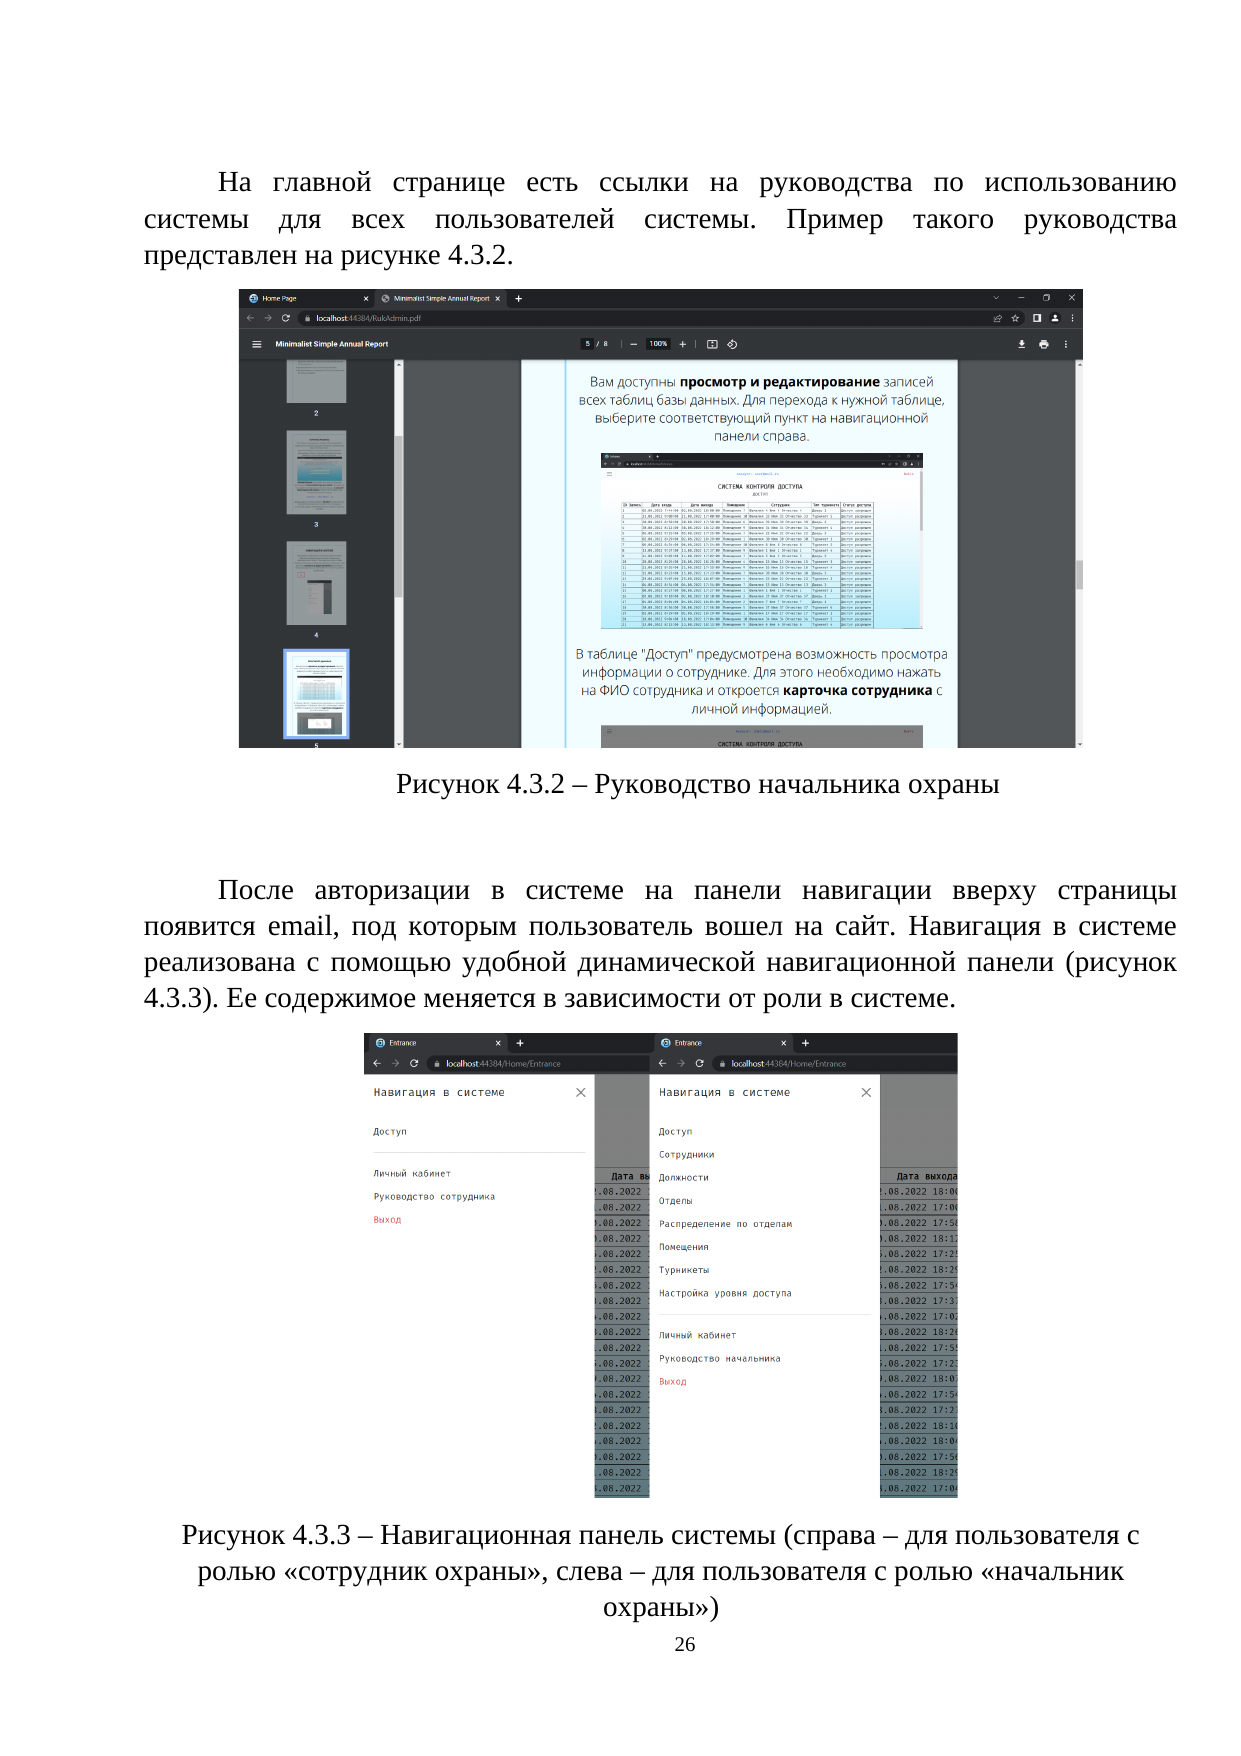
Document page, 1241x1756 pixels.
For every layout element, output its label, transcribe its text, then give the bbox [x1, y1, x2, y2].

text На главной странице есть ссылки на руководства по использованию системы для всех пользователей системы. Пример такого руководства представлен на рисунке 4.3.2. [144, 164, 1178, 270]
picture [364, 1033, 958, 1498]
text Рисунок 4.3.2 – Руководство начальника охраны [144, 766, 1178, 800]
text После авторизации в системе на панели навигации вверху страницы появится email, под которым пользователь вошел на сайт. Навигация в системе реализована с помощью удобной динамической навигационной панели (рисунок 4.3.3). Ее содержимое меняется в зависимости от роли в системе. [144, 872, 1178, 1014]
text Рисунок 4.3.3 – Навигационная панель системы (справа – для пользователя с ролью «сотрудник охраны», слева – для пользователя с ролью «начальник охраны») [144, 1517, 1178, 1623]
picture [238, 289, 1083, 748]
